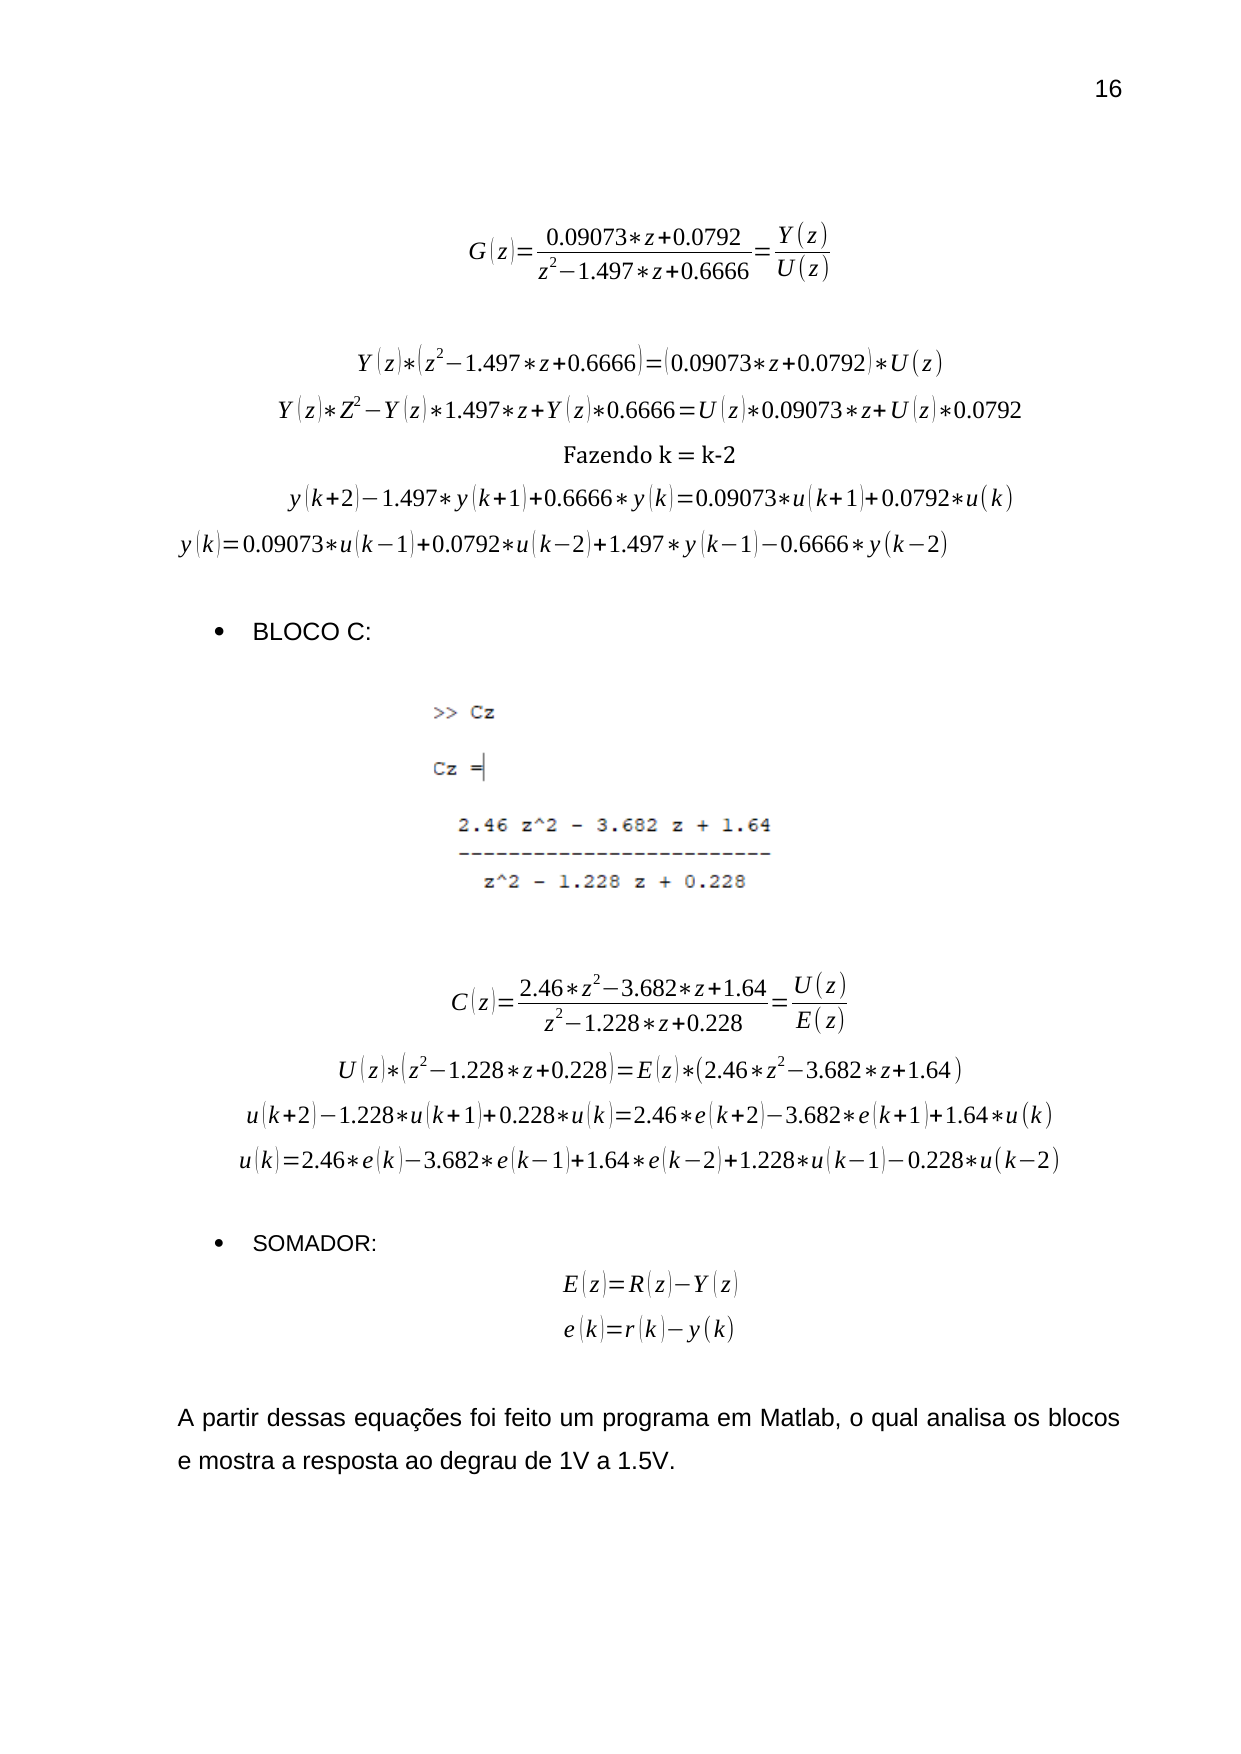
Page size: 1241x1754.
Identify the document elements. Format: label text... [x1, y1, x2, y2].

text Fazendo k = k-2 [177, 439, 1122, 469]
list BLOCO C: [215, 617, 1122, 646]
picture [433, 703, 866, 913]
list SOMADOR: [215, 1230, 1122, 1256]
text A partir dessas equações foi feito um programa em Matlab, o qual analisa os blocos e mostra a resposta ao degrau de 1V a 1.5V. [177, 1403, 1122, 1474]
